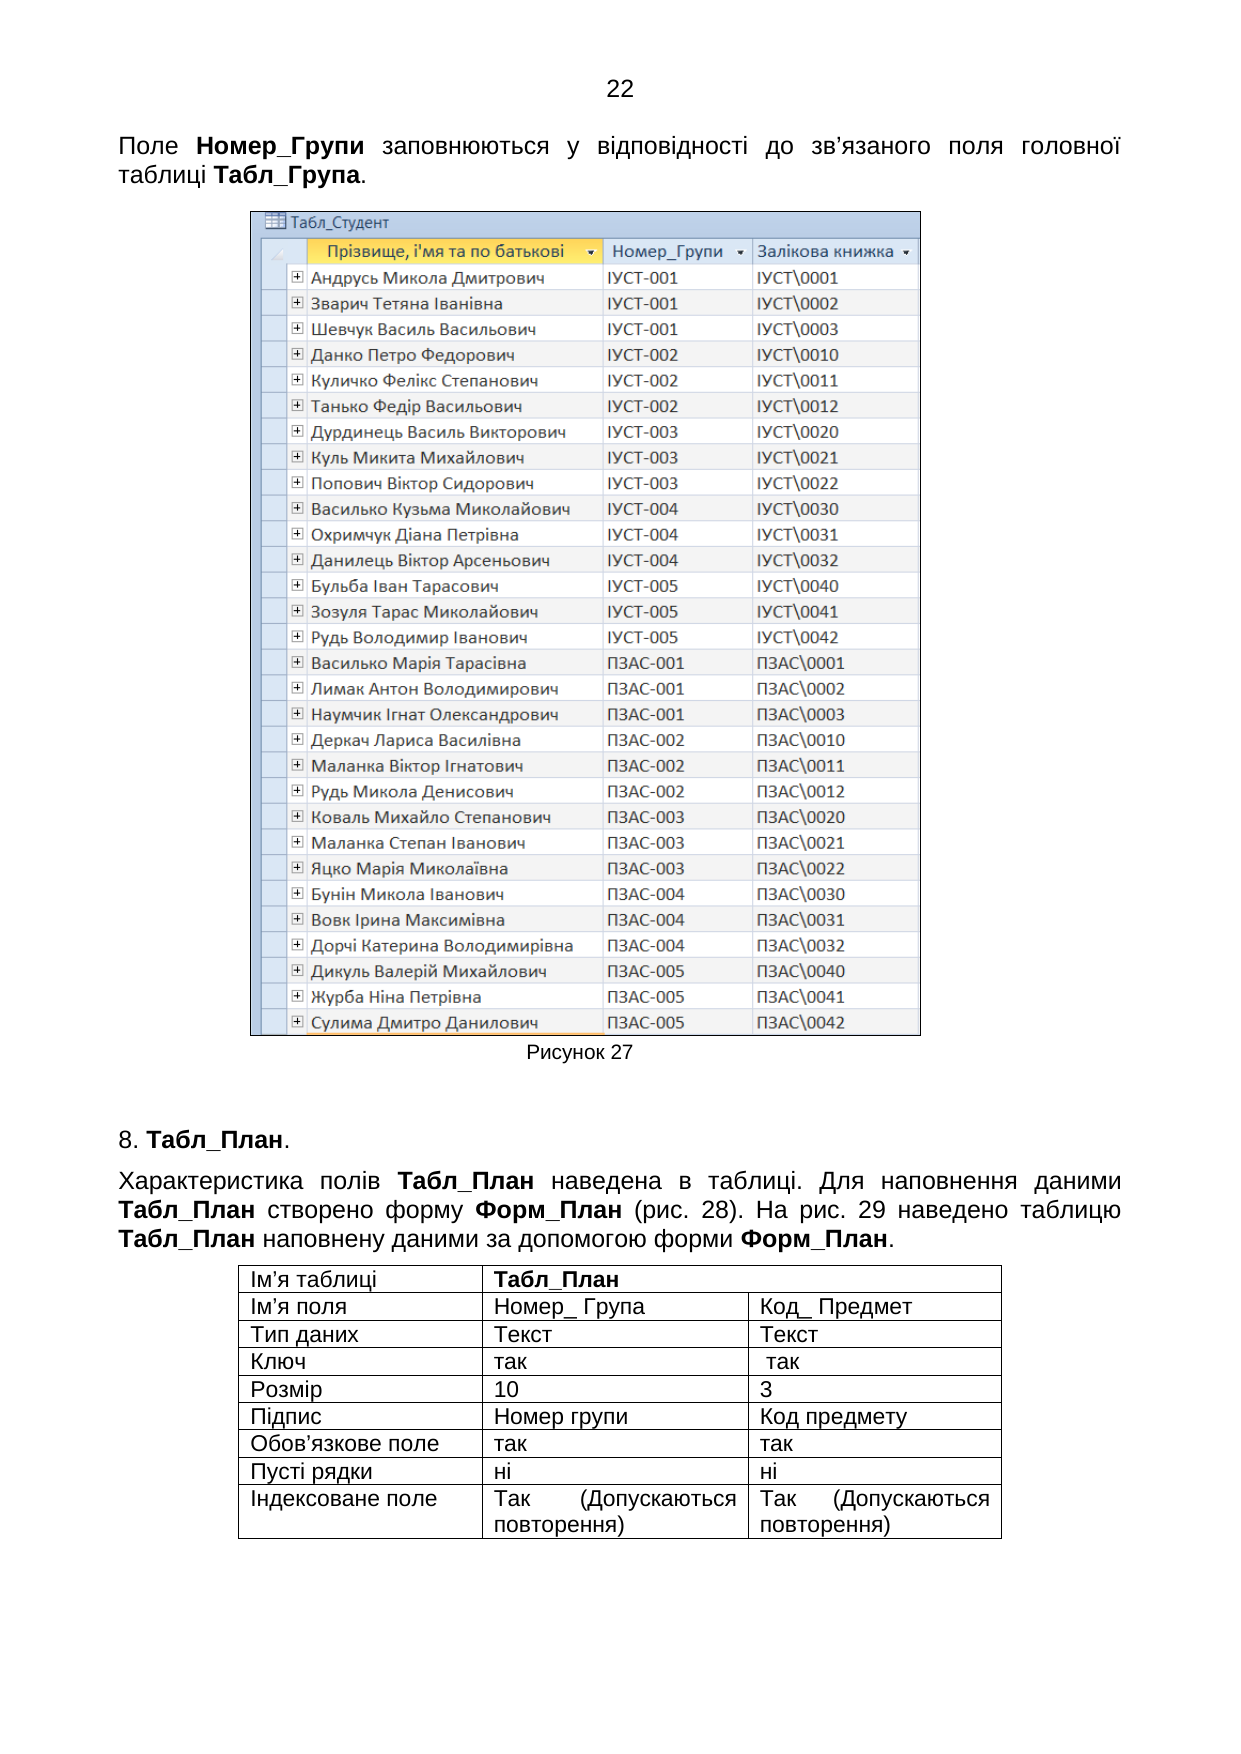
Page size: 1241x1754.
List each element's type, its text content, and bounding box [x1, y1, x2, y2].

table_header Табл_План [483, 1266, 1001, 1292]
table_cell Ім’я поля [239, 1293, 482, 1320]
table_cell Номер групи [483, 1403, 748, 1429]
table_cell так [749, 1430, 1001, 1457]
table_cell так [483, 1348, 748, 1374]
table_cell 10 [483, 1376, 748, 1402]
table_cell Так (Допускаються повторення) [483, 1485, 748, 1538]
table_cell Ключ [239, 1348, 482, 1374]
table_cell Розмір [239, 1376, 482, 1402]
table_cell Код предмету [749, 1403, 1001, 1429]
table_cell ні [483, 1458, 748, 1484]
table_cell ні [749, 1458, 1001, 1484]
table_cell Номер_ Група [483, 1293, 748, 1320]
text Характеристика полів Табл_План наведена в таблиці. Для наповнення даними Табл_План створено форму Форм_План (рис. 28). На рис. 29 наведено таблицю Табл_План наповнену даними за допомогою форми Форм_План. [118, 1166, 1122, 1252]
table_cell Пусті рядки [239, 1458, 482, 1484]
table_cell так [483, 1430, 748, 1457]
table_header Ім’я таблиці [239, 1266, 482, 1292]
table_cell Так (Допускаються повторення) [749, 1485, 1001, 1538]
table_cell Текст [749, 1321, 1001, 1347]
table_cell Код_ Предмет [749, 1293, 1001, 1320]
table_cell так [749, 1348, 1001, 1374]
table_cell Підпис [239, 1403, 482, 1429]
table_cell Індексоване поле [239, 1485, 482, 1538]
table_cell Тип даних [239, 1321, 482, 1347]
table_cell Текст [483, 1321, 748, 1347]
table_cell 3 [749, 1376, 1001, 1402]
table_cell Обов’язкове поле [239, 1430, 482, 1457]
text 8. Табл_План. [118, 1125, 1122, 1154]
text Поле Номер_Групи заповнюються у відповідності до зв’язаного поля головної таблиці Табл_Група. [118, 131, 1122, 189]
